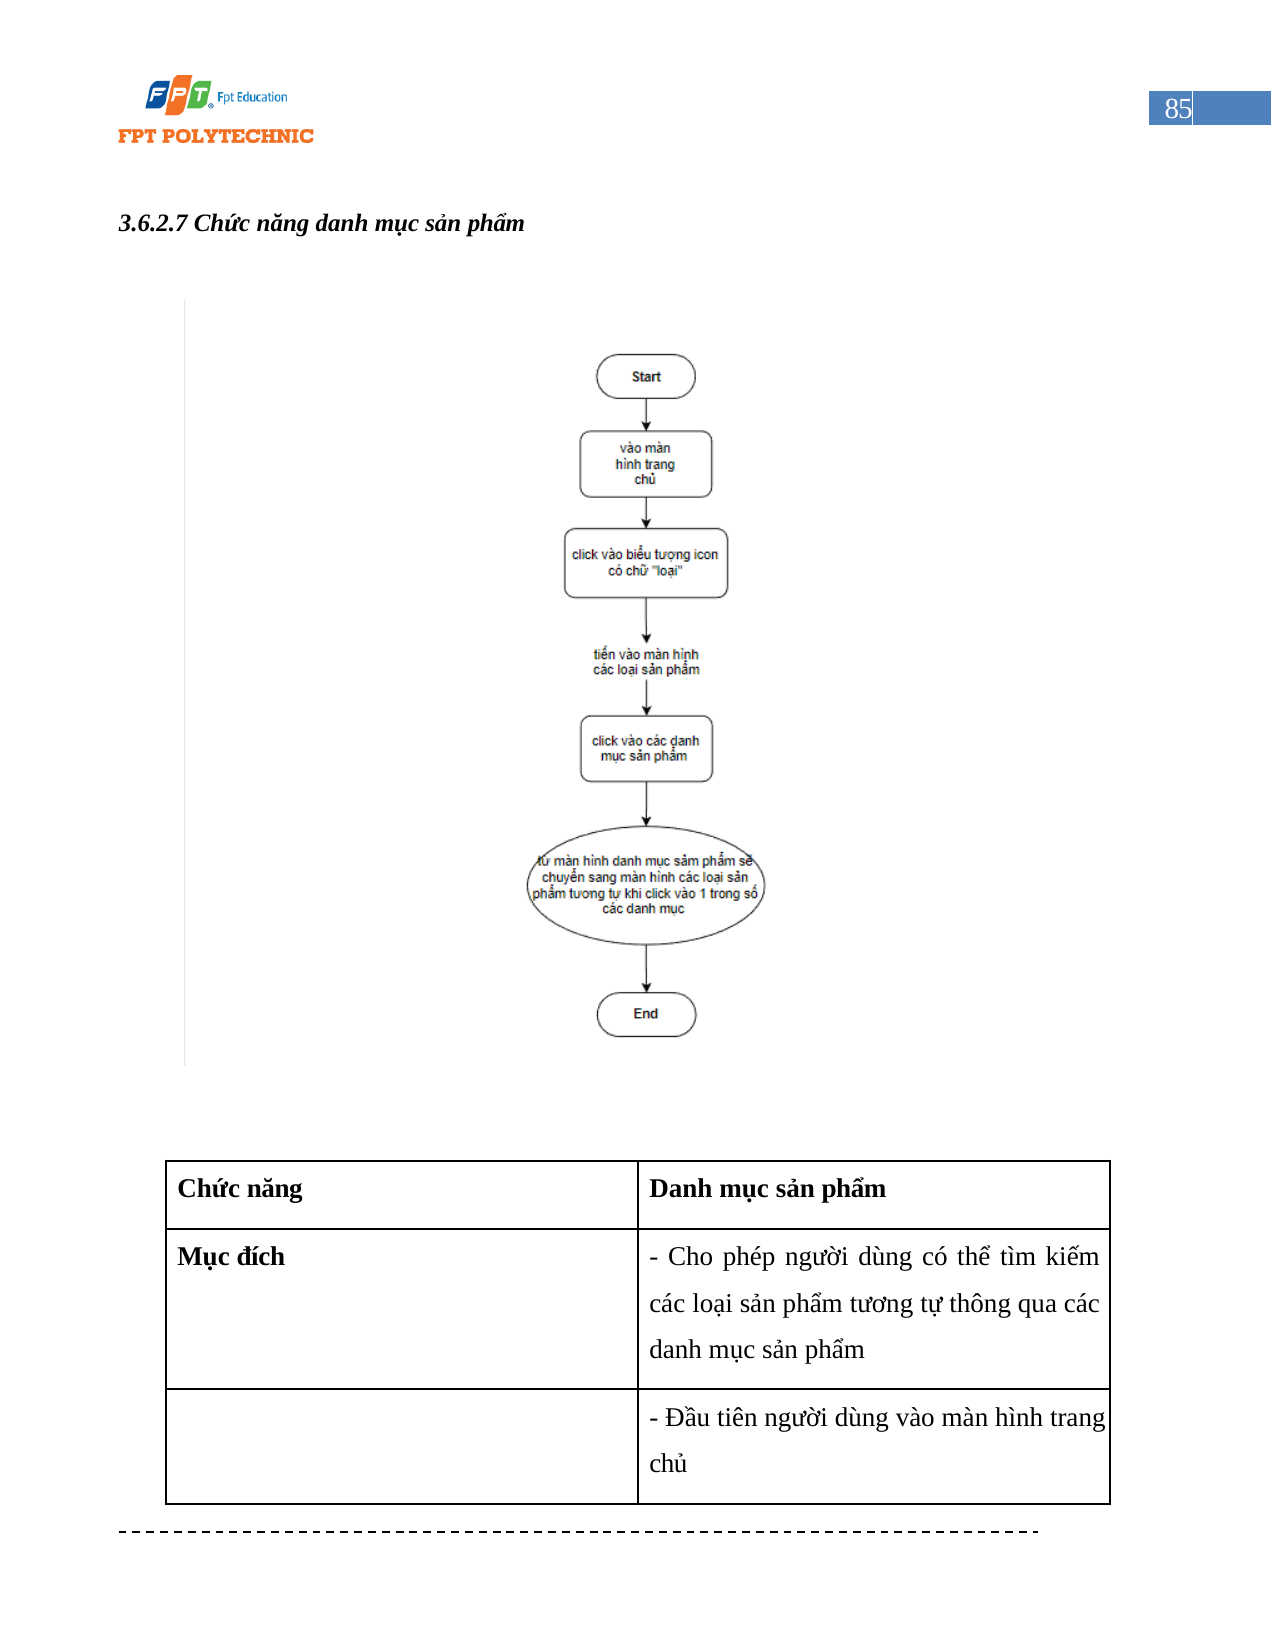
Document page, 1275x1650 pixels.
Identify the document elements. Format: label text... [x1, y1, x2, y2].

picture [118, 75, 314, 143]
table_header Danh mục sản phẩm [639, 1162, 1109, 1227]
table_cell - Đầu tiên người dùng vào màn hình trang chủ [639, 1390, 1109, 1503]
list Chức năng danh mục sản phẩm [118, 208, 1210, 237]
table_cell [167, 1390, 637, 1503]
table_header Chức năng [167, 1162, 637, 1227]
picture [184, 299, 766, 1066]
table_cell - Cho phép người dùng có thể tìm kiếm các loại sản phẩm tương tự thông qua các danh mục sản phẩm [639, 1230, 1109, 1388]
table_cell Mục đích [167, 1230, 637, 1388]
